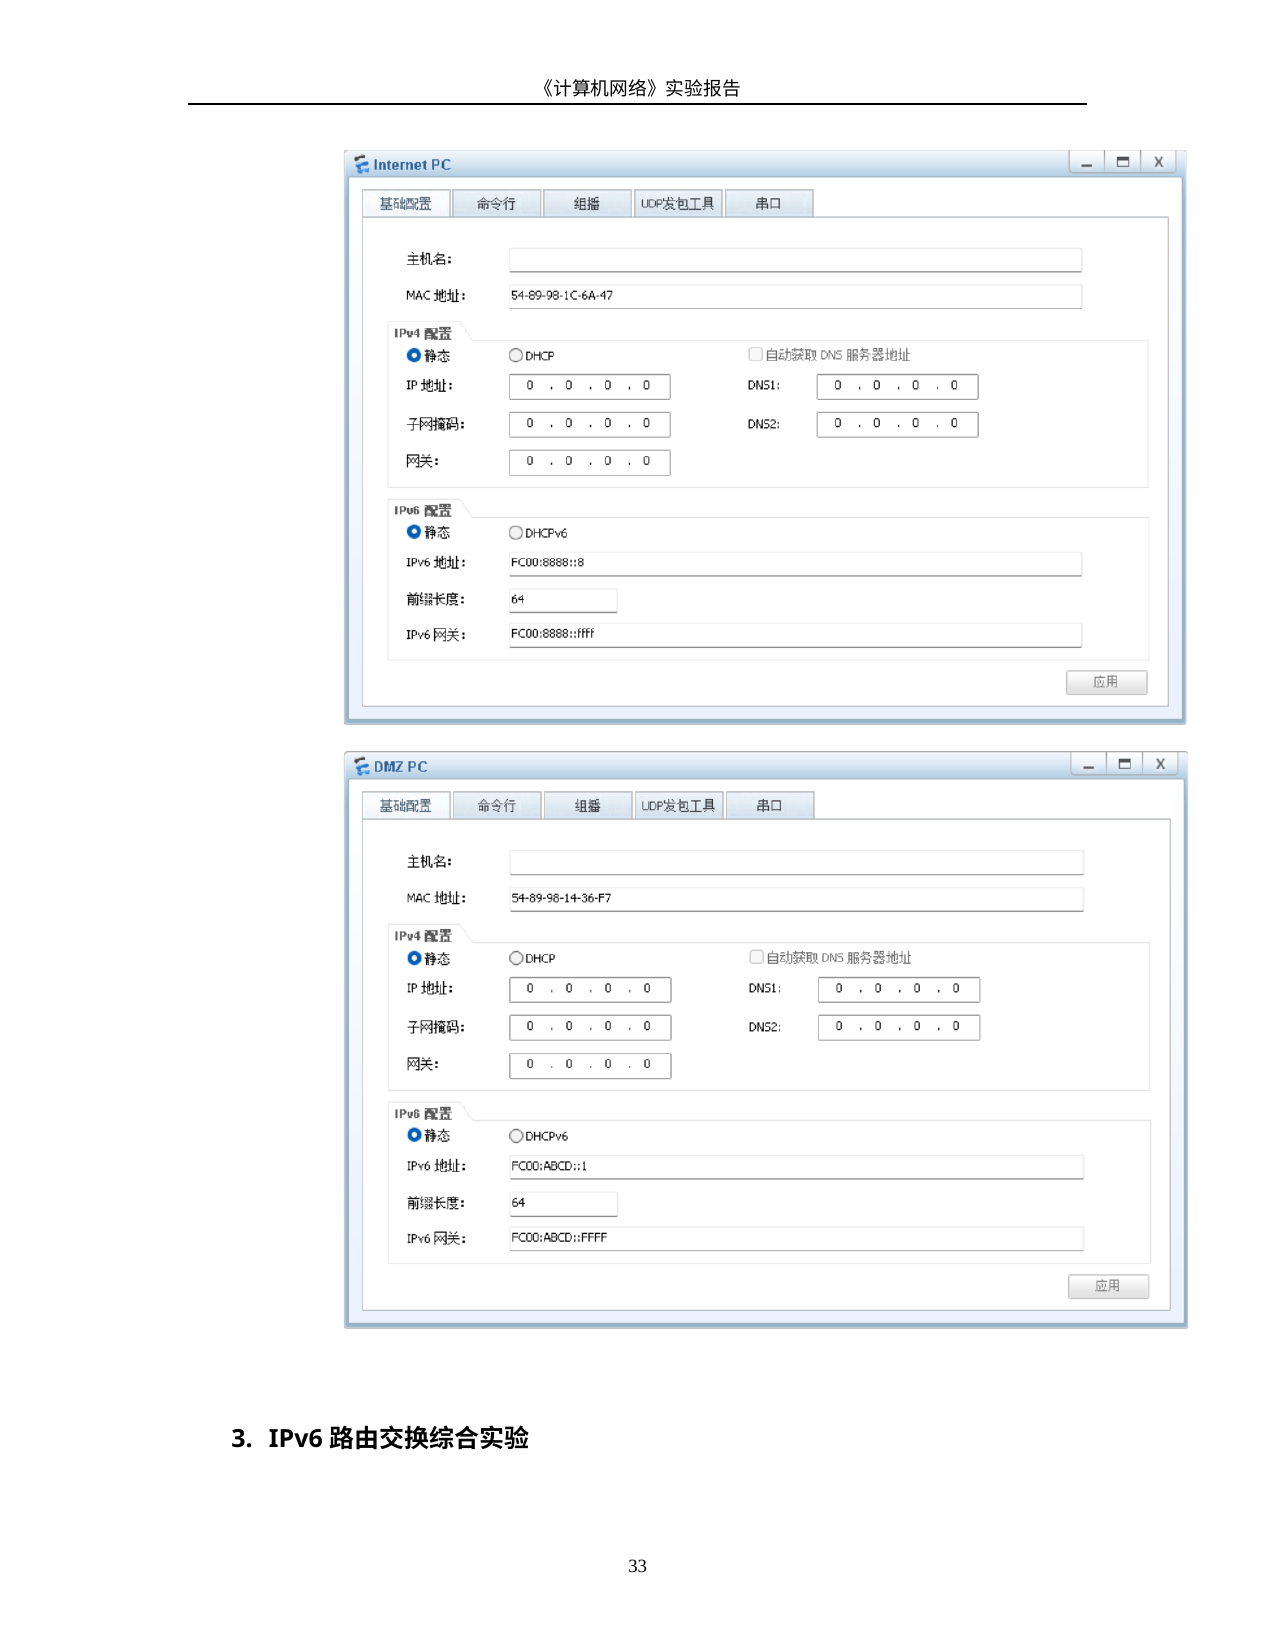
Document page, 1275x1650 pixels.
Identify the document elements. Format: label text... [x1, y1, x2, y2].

picture [343, 751, 1189, 1329]
picture [343, 150, 1187, 725]
list IPv6 路由交换综合实验 [231, 1418, 1087, 1455]
